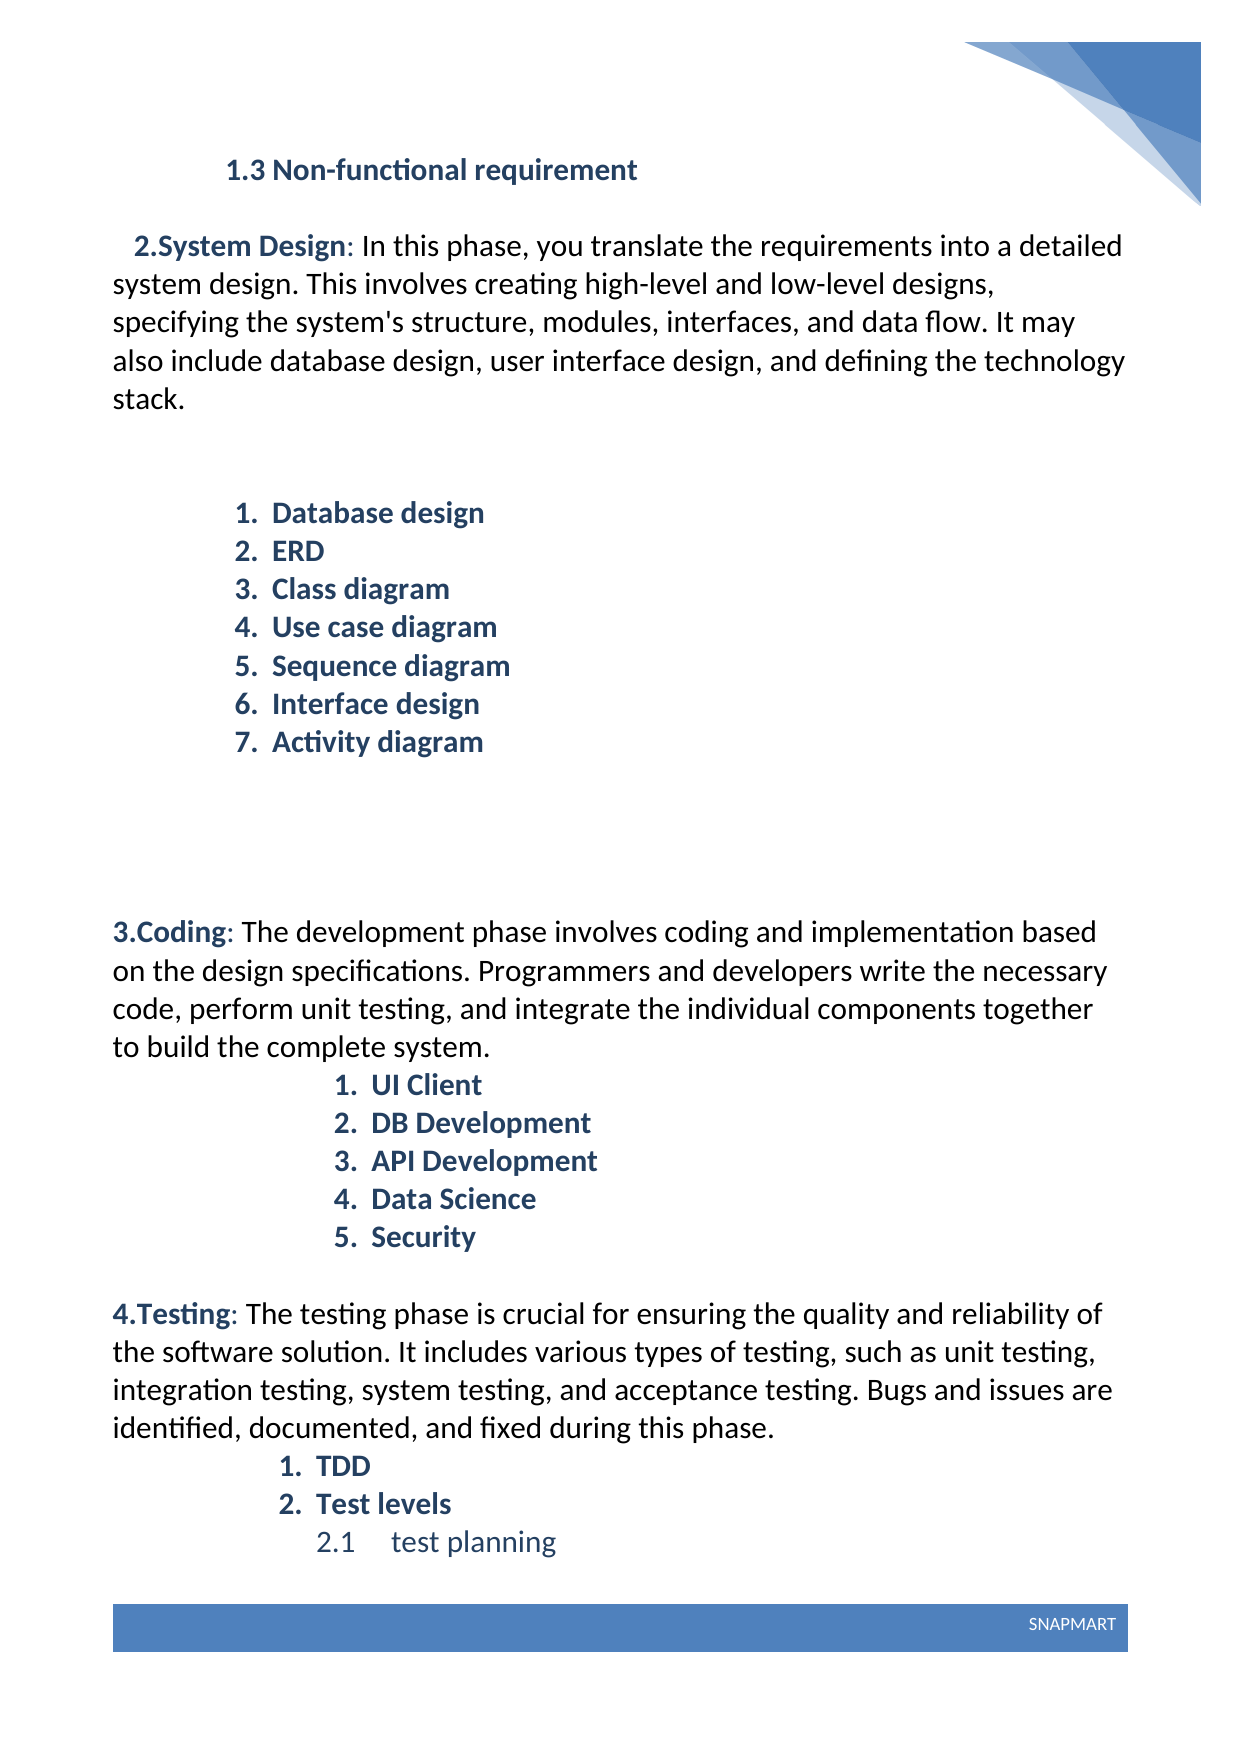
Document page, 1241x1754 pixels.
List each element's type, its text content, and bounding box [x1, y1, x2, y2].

list UI Client [334, 1065, 1128, 1103]
list ERD [234, 531, 1128, 569]
list Sequence diagram [234, 646, 1128, 684]
list Class diagram [234, 569, 1128, 607]
text 3.Coding: The development phase involves coding and implementation based on the design specifications. Programmers and developers write the necessary code, perform unit testing, and integrate the individual components together to build the complete system. [112, 912, 1128, 1065]
list API Development [334, 1141, 1128, 1179]
list Activity diagram [234, 722, 1128, 760]
list Test levels [278, 1484, 1128, 1522]
text 2.System Design: In this phase, you translate the requirements into a detailed system design. This involves creating high-level and low-level designs, specifying the system's structure, modules, interfaces, and data flow. It may also include database design, user interface design, and defining the technology stack. [112, 226, 1128, 417]
text 1.3 Non-functional requirement [112, 150, 1128, 188]
list test planning [316, 1522, 1128, 1561]
list Database design [234, 493, 1128, 531]
list Interface design [234, 684, 1128, 722]
list Data Science [334, 1179, 1128, 1217]
list DB Development [334, 1103, 1128, 1141]
picture [963, 42, 1201, 206]
text 4.Testing: The testing phase is crucial for ensuring the quality and reliability of the software solution. It includes various types of testing, such as unit testing, integration testing, system testing, and acceptance testing. Bugs and issues are identified, documented, and fixed during this phase. [112, 1294, 1128, 1446]
list TDD [278, 1446, 1128, 1484]
list Security [334, 1217, 1128, 1256]
list Use case diagram [234, 607, 1128, 646]
